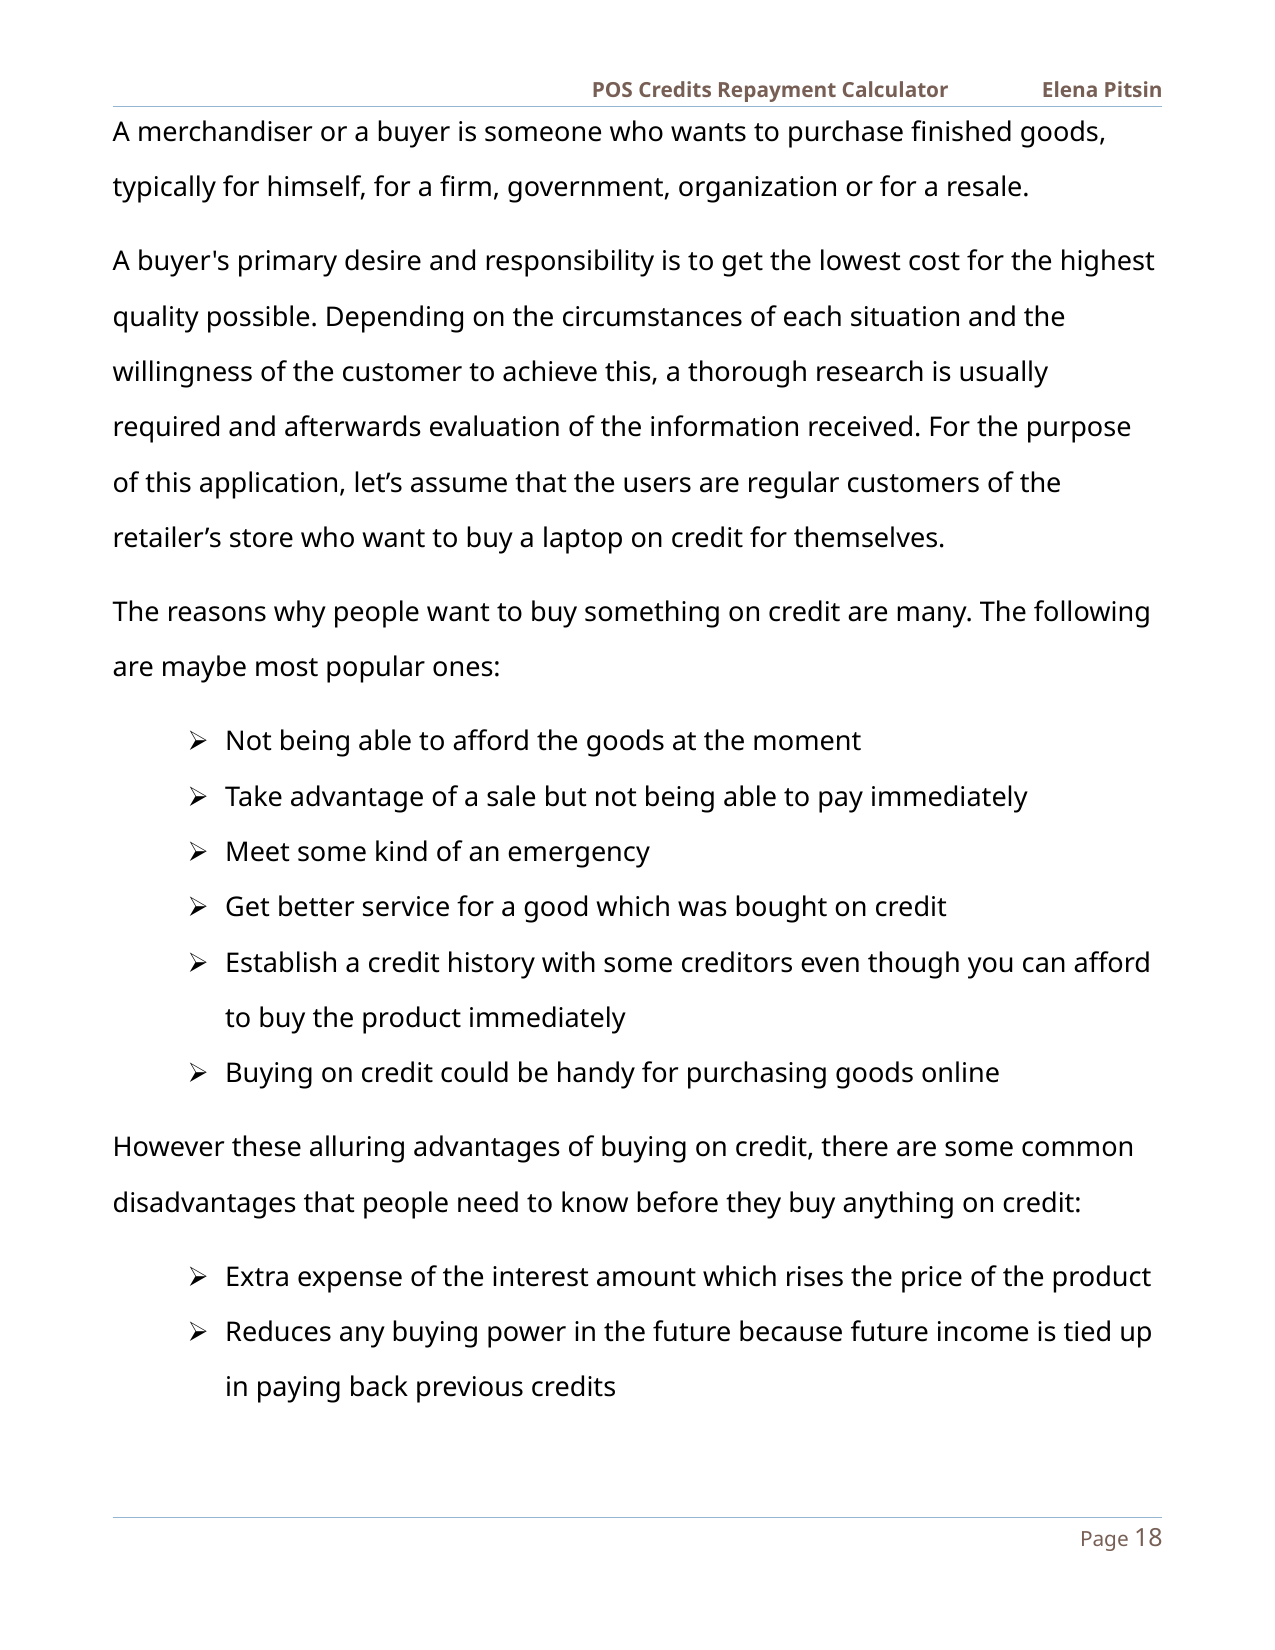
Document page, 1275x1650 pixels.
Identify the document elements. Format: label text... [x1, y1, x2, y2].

text A merchandiser or a buyer is someone who wants to purchase finished goods, typically for himself, for a firm, government, organization or for a resale. [112, 112, 1162, 205]
list Not being able to afford the goods at the moment [187, 722, 1162, 759]
list Buying on credit could be handy for purchasing goods online [187, 1054, 1162, 1091]
list Reduces any buying power in the future because future income is tied up in paying back previous credits [187, 1312, 1162, 1405]
text A buyer's primary desire and responsibility is to get the lowest cost for the highest quality possible. Depending on the circumstances of each situation and the willingness of the customer to achieve this, a thorough research is usually required and afterwards evaluation of the information received. For the purpose of this application, let’s assume that the users are regular customers of the retailer’s store who want to buy a laptop on credit for themselves. [112, 242, 1162, 555]
list Take advantage of a sale but not being able to pay immediately [187, 777, 1162, 814]
list Get better service for a good which was bought on credit [187, 888, 1162, 925]
list Establish a credit history with some creditors even though you can afford to buy the product immediately [187, 943, 1162, 1035]
list Extra expense of the interest amount which rises the price of the product [187, 1257, 1162, 1294]
text The reasons why people want to buy something on credit are many. The following are maybe most popular ones: [112, 592, 1162, 685]
text However these alluring advantages of buying on credit, there are some common disadvantages that people need to know before they buy anything on credit: [112, 1128, 1162, 1220]
list Meet some kind of an emergency [187, 832, 1162, 869]
